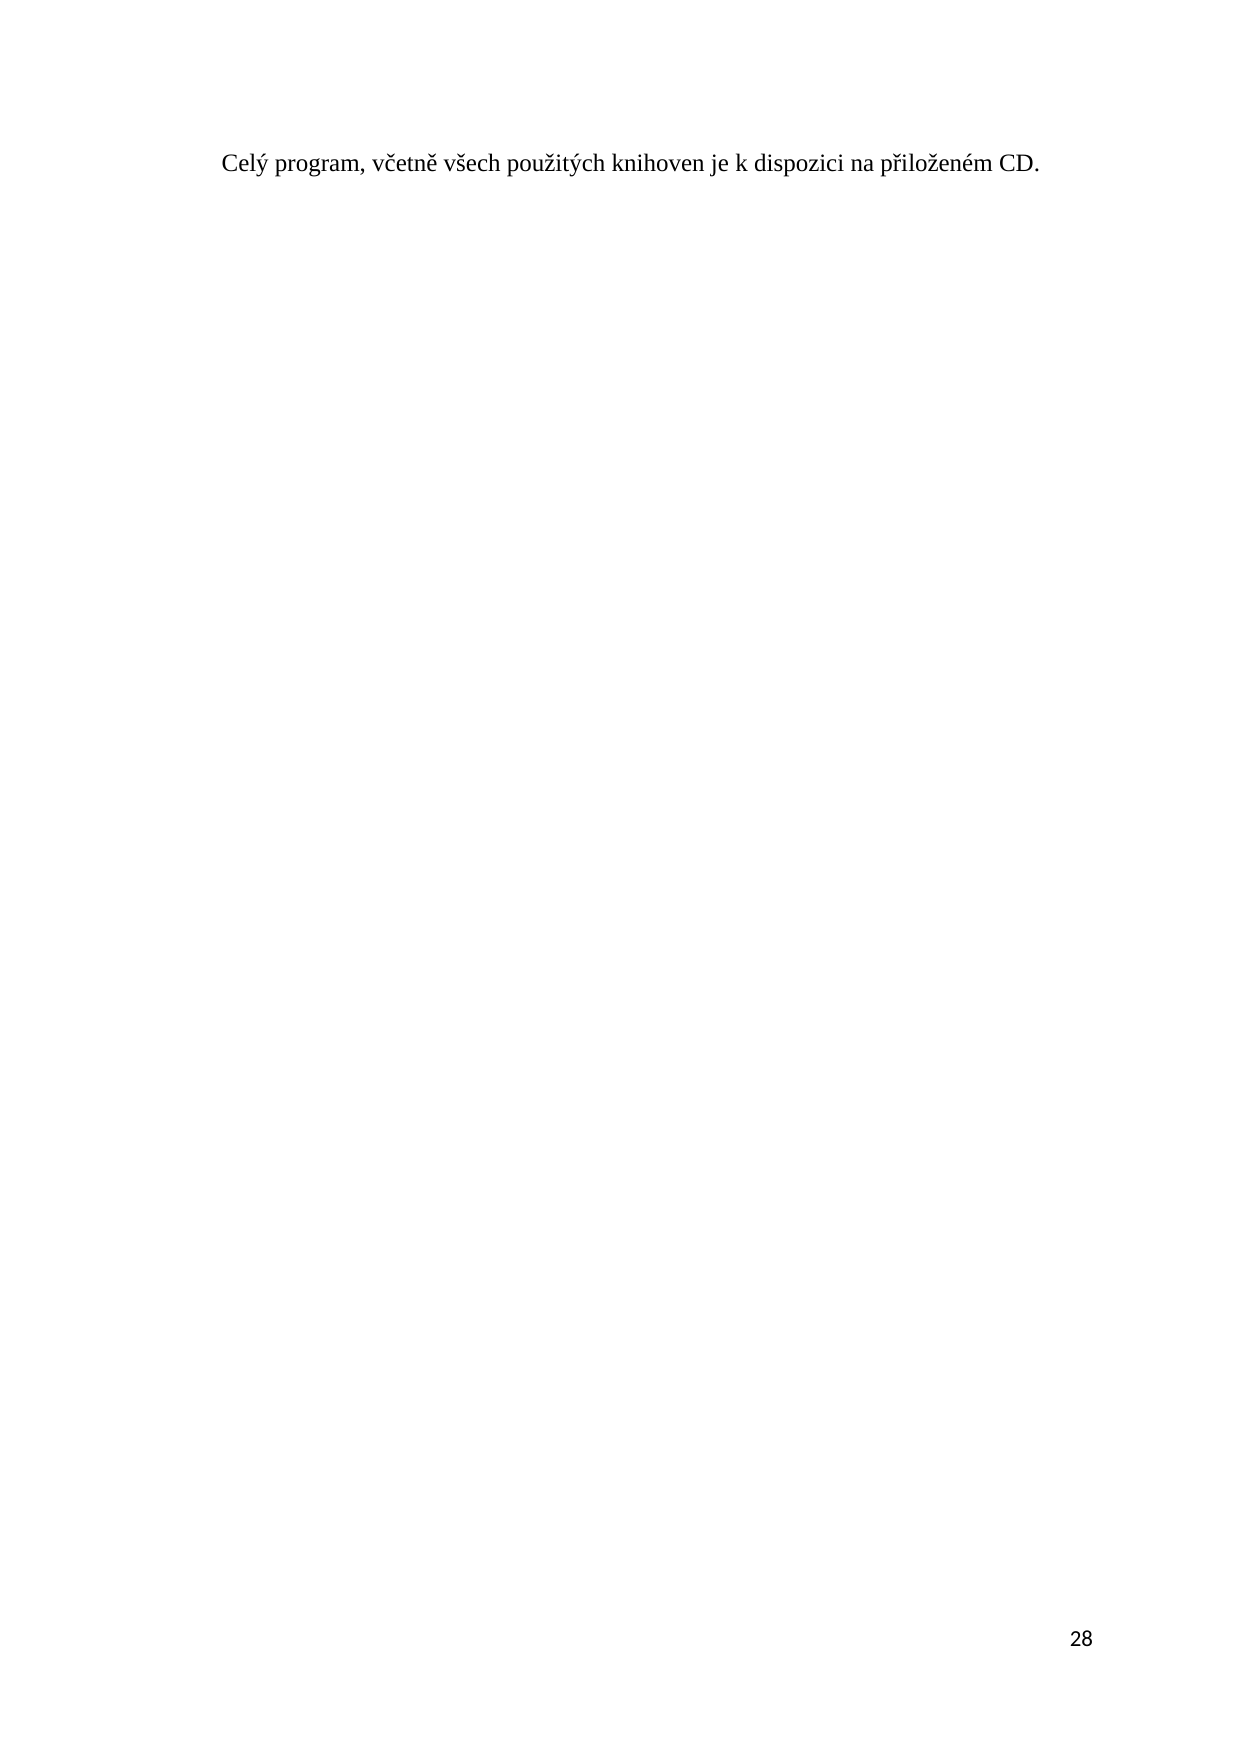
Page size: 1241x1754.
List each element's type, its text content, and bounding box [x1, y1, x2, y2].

text Celý program, včetně všech použitých knihoven je k dispozici na přiloženém CD. [148, 148, 1093, 176]
